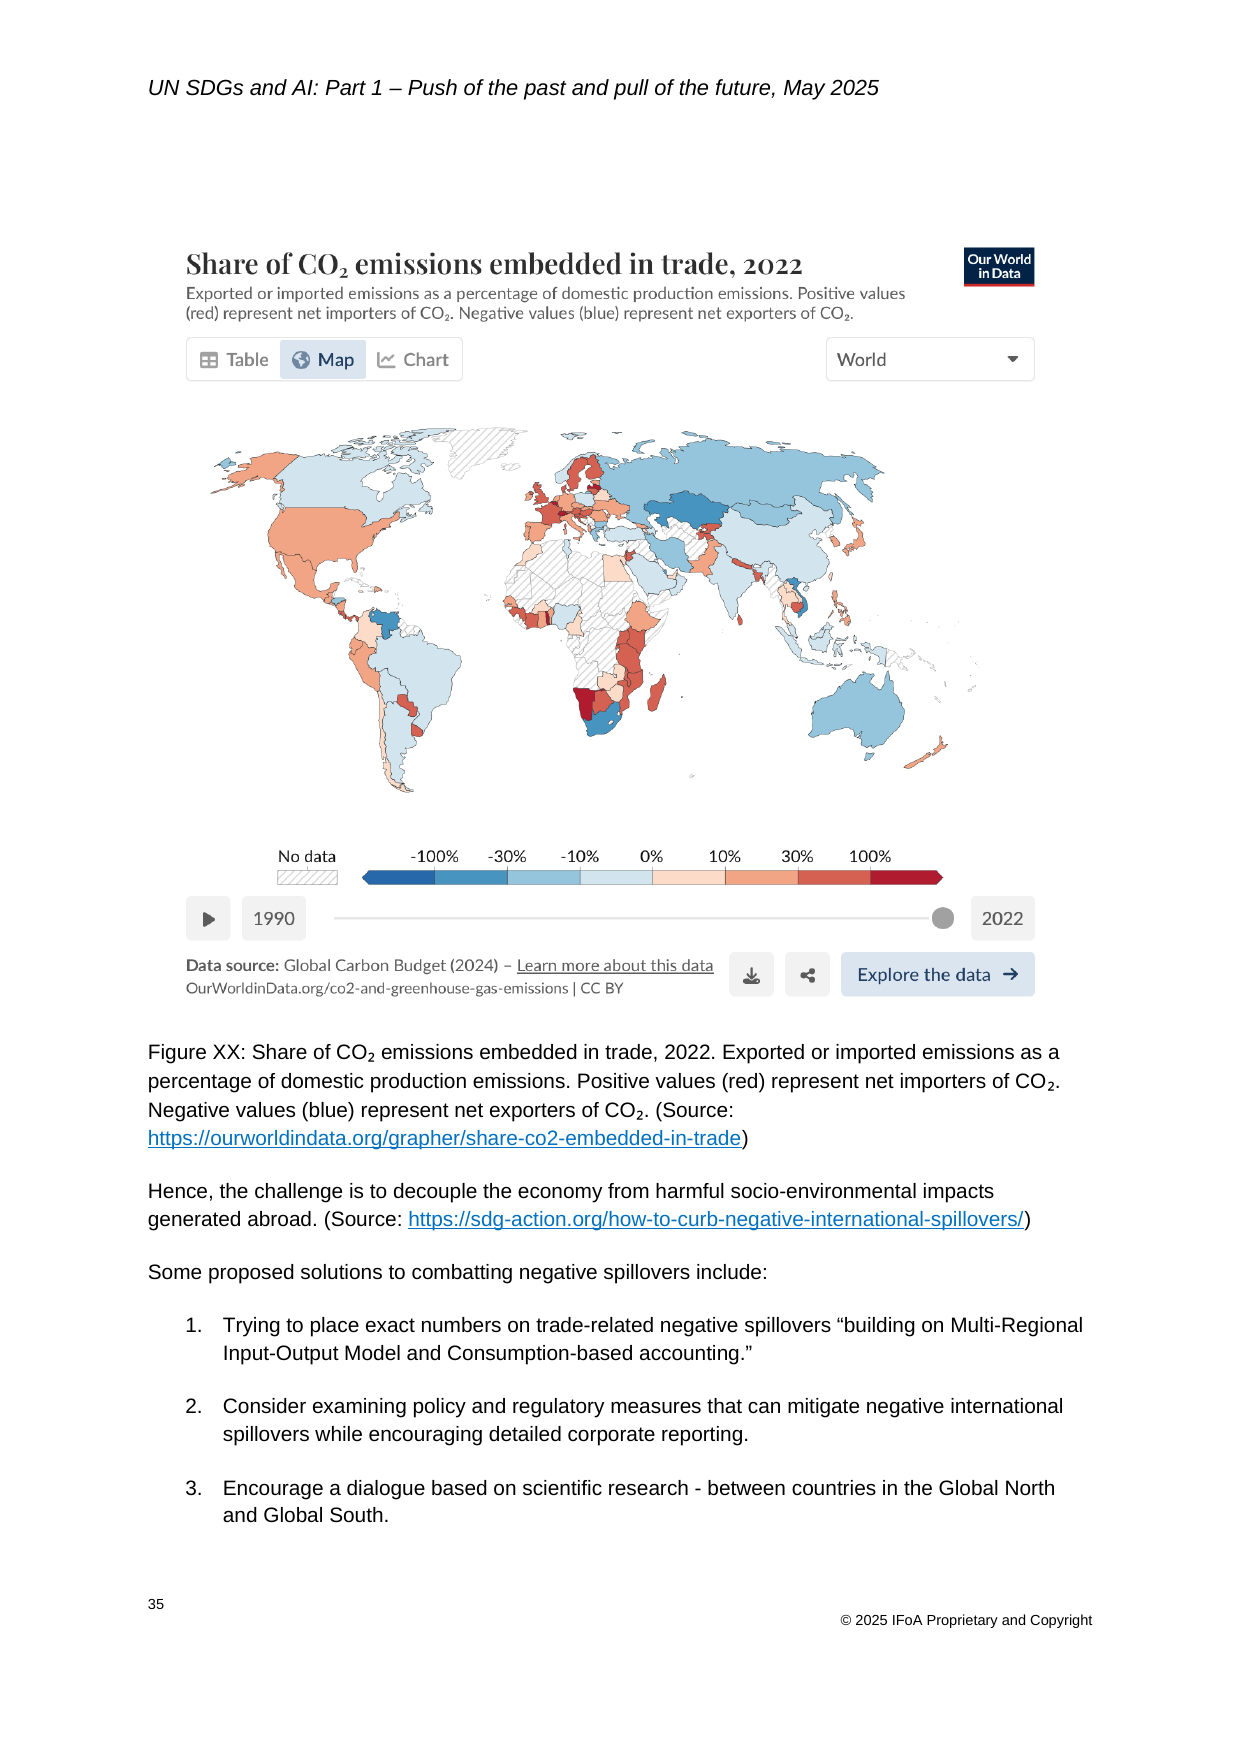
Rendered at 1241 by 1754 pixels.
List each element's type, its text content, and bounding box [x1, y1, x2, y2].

text Hence, the challenge is to decouple the economy from harmful socio-environmental impacts generated abroad. (Source: https://sdg-action.org/how-to-curb-negative-international-spillovers/) [148, 1179, 1092, 1231]
text Some proposed solutions to combatting negative spillovers include: [148, 1260, 1092, 1284]
list Encourage a dialogue based on scientific research - between countries in the Global North and Global South. [185, 1475, 1092, 1527]
picture [173, 236, 1067, 1010]
text Figure XX: Share of CO₂ emissions embedded in trade, 2022. Exported or imported emissions as a percentage of domestic production emissions. Positive values (red) represent net importers of CO₂. Negative values (blue) represent net exporters of CO₂. (Source: https://ourworldindata.org/grapher/share-co2-embedded-in-trade) [148, 1039, 1092, 1150]
list Trying to place exact numbers on trade-related negative spillovers “building on Multi-Regional Input-Output Model and Consumption-based accounting.” [185, 1313, 1092, 1365]
list Consider examining policy and regulatory measures that can mitigate negative international spillovers while encouraging detailed corporate reporting. [185, 1394, 1092, 1446]
